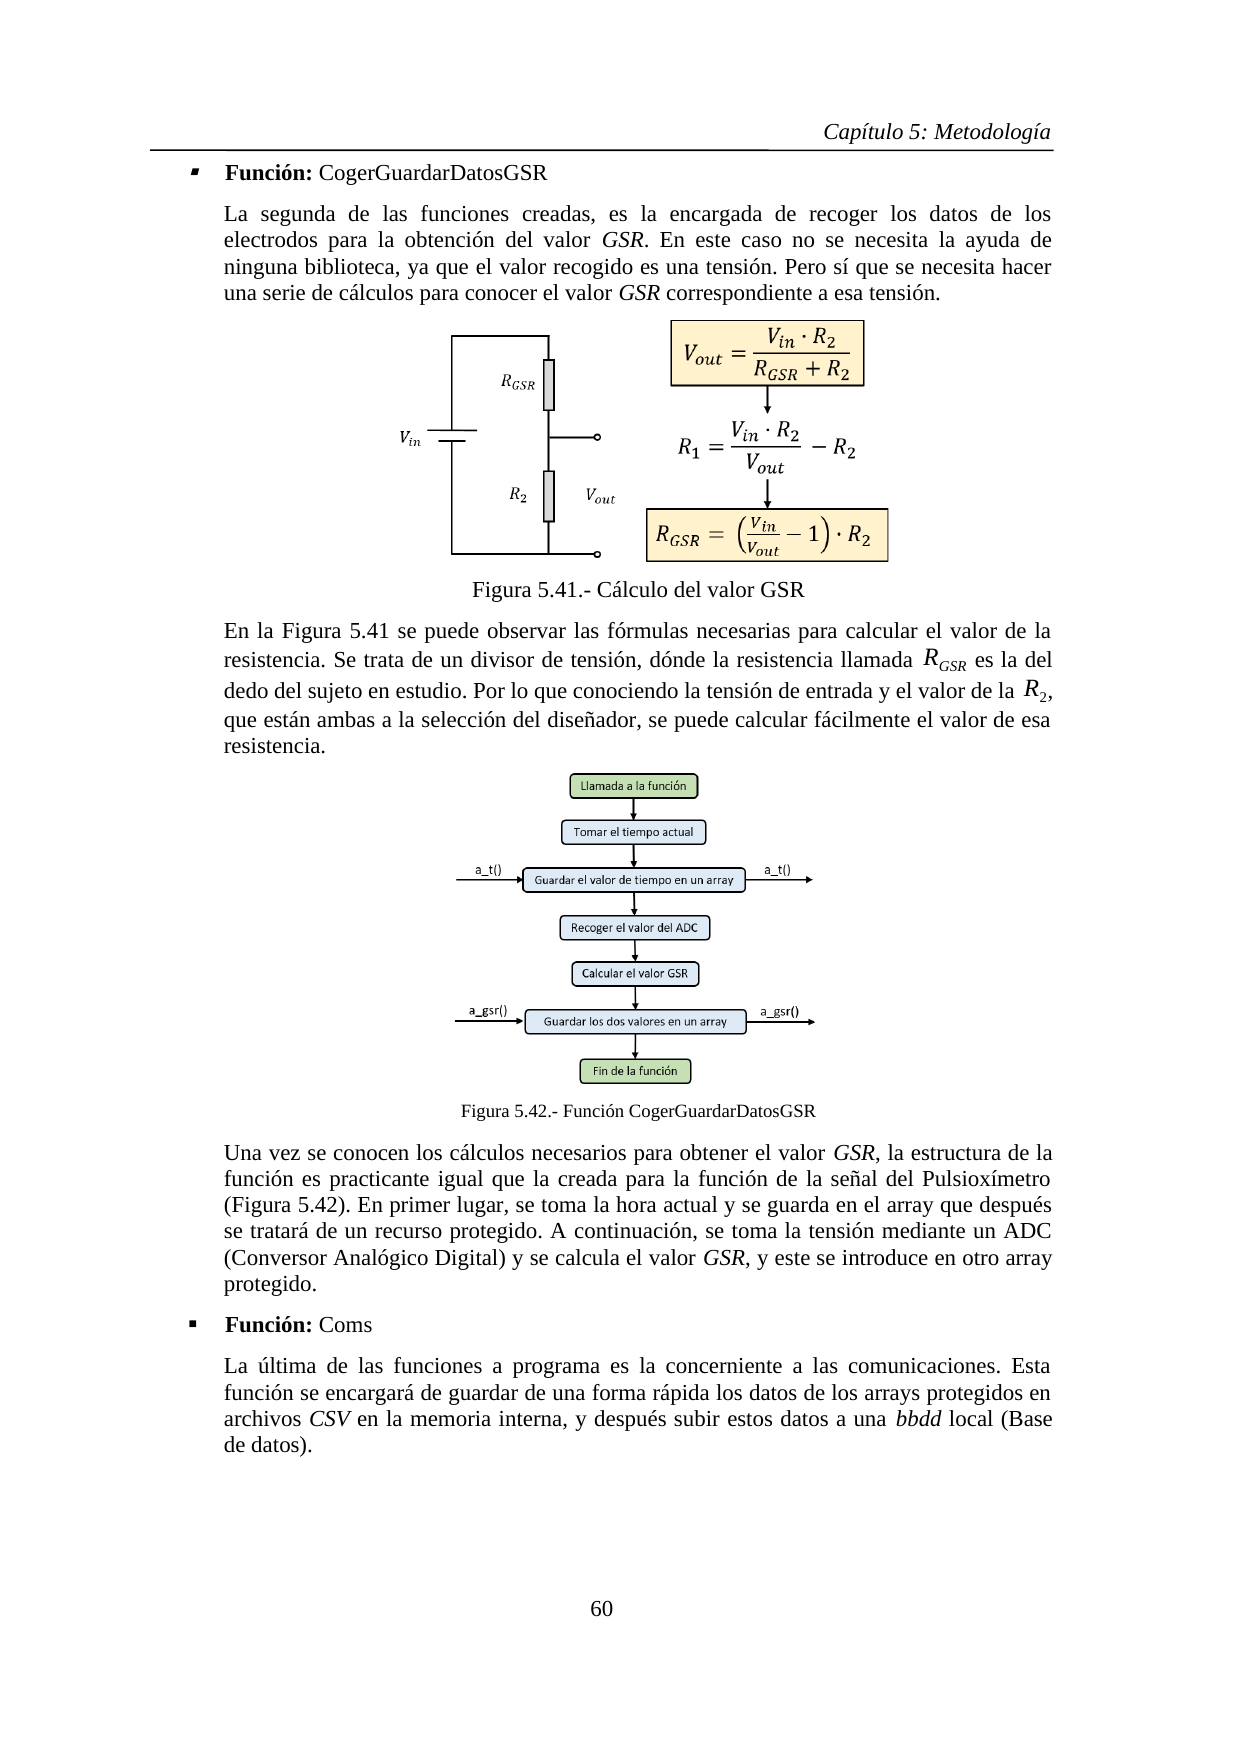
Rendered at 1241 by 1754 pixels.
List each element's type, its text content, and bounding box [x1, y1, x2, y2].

list Función: Coms [187, 1311, 1053, 1338]
list Función: CogerGuardarDatosGSR [187, 159, 1053, 185]
text La segunda de las funciones creadas, es la encargada de recoger los datos de los electrodos para la obtención del valor GSR. En este caso no se necesita la ayuda de ninguna biblioteca, ya que el valor recogido es una tensión. Pero sí que se necesita hacer una serie de cálculos para conocer el valor GSR correspondiente a esa tensión. [224, 200, 1053, 305]
picture [388, 320, 889, 562]
text La última de las funciones a programa es la concerniente a las comunicaciones. Esta función se encargará de guardar de una forma rápida los datos de los arrays protegidos en archivos CSV en la memoria interna, y después subir estos datos a una bbdd local (Base de datos). [224, 1352, 1053, 1458]
picture [454, 773, 822, 1086]
